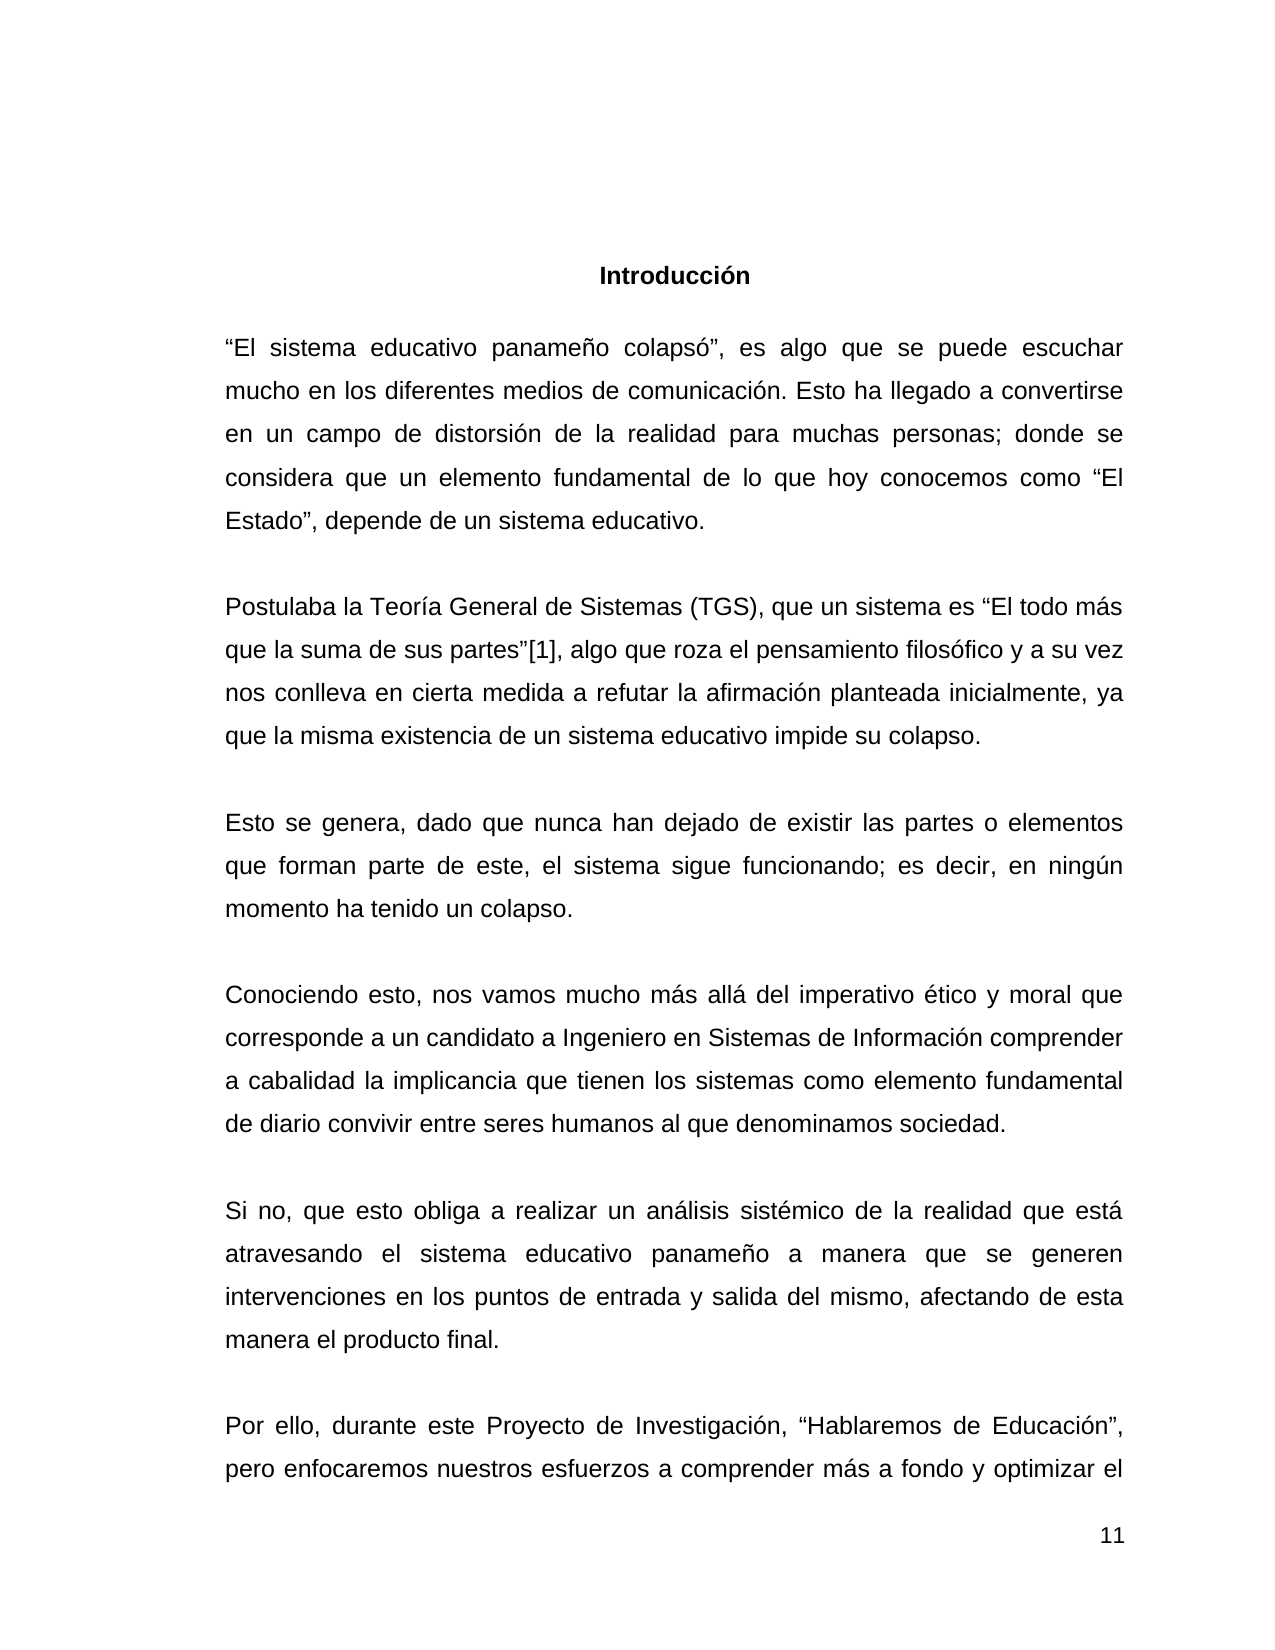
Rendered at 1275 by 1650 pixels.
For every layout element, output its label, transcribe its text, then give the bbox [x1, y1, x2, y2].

text Si no, que esto obliga a realizar un análisis sistémico de la realidad que está atravesando el sistema educativo panameño a manera que se generen intervenciones en los puntos de entrada y salida del mismo, afectando de esta manera el producto final. [225, 1196, 1125, 1354]
text Postulaba la Teoría General de Sistemas (TGS), que un sistema es “El todo más que la suma de sus partes”, algo que roza el pensamiento filosófico y a su vez nos conlleva en cierta medida a refutar la afirmación planteada inicialmente, ya que la misma existencia de un sistema educativo impide su colapso. [225, 592, 1125, 750]
text Esto se genera, dado que nunca han dejado de existir las partes o elementos que forman parte de este, el sistema sigue funcionando; es decir, en ningún momento ha tenido un colapso. [225, 807, 1125, 922]
text “El sistema educativo panameño colapsó”, es algo que se puede escuchar mucho en los diferentes medios de comunicación. Esto ha llegado a convertirse en un campo de distorsión de la realidad para muchas personas; donde se considera que un elemento fundamental de lo que hoy conocemos como “El Estado”, depende de un sistema educativo. [225, 333, 1125, 534]
text Conociendo esto, nos vamos mucho más allá del imperativo ético y moral que corresponde a un candidato a Ingeniero en Sistemas de Información comprender a cabalidad la implicancia que tienen los sistemas como elemento fundamental de diario convivir entre seres humanos al que denominamos sociedad. [225, 980, 1125, 1138]
subtitle Introducción [225, 261, 1125, 290]
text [225, 1411, 1125, 1483]
